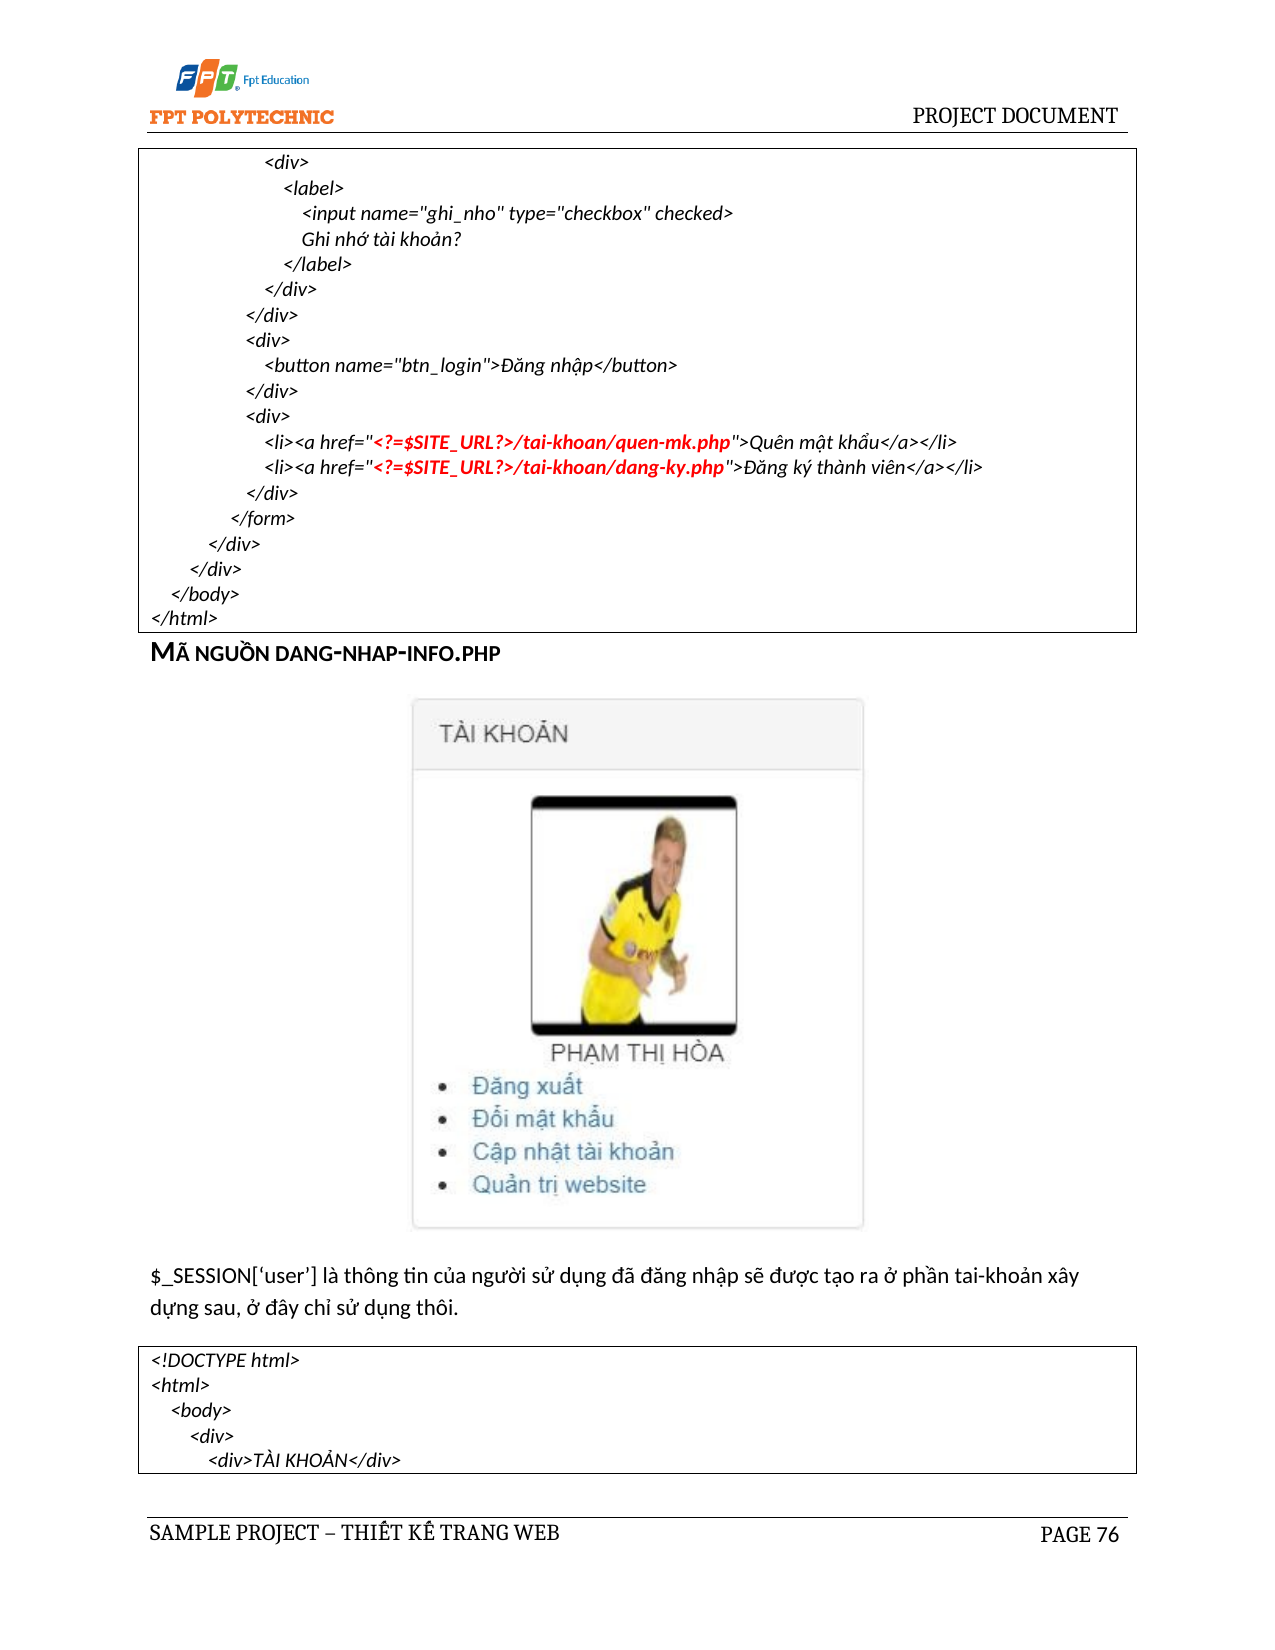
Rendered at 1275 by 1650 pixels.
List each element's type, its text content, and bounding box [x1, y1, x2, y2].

picture [150, 59, 334, 124]
picture [406, 694, 869, 1232]
subtitle MÃ NGUỒN DANG-NHAP-INFO.PHP [150, 633, 1148, 668]
table_header <div> <label> <input name="ghi_nho" type="checkbox" checked> Ghi nhớ tài khoản? </label> </div> </div> <div> <button name="btn_login">Đăng nhập</button> </div> <div> <li><a href="<?=$SITE_URL?>/tai-khoan/quen-mk.php">Quên mật khẩu</a></li> <li><a href="<?=$SITE_URL?>/tai-khoan/dang-ky.php">Đăng ký thành viên</a></li> </div> </form> </div> </div> </body> </html> [139, 149, 1136, 632]
table_header <!DOCTYPE html> <html> <body> <div> <div>TÀI KHOẢN</div> [139, 1347, 1136, 1473]
